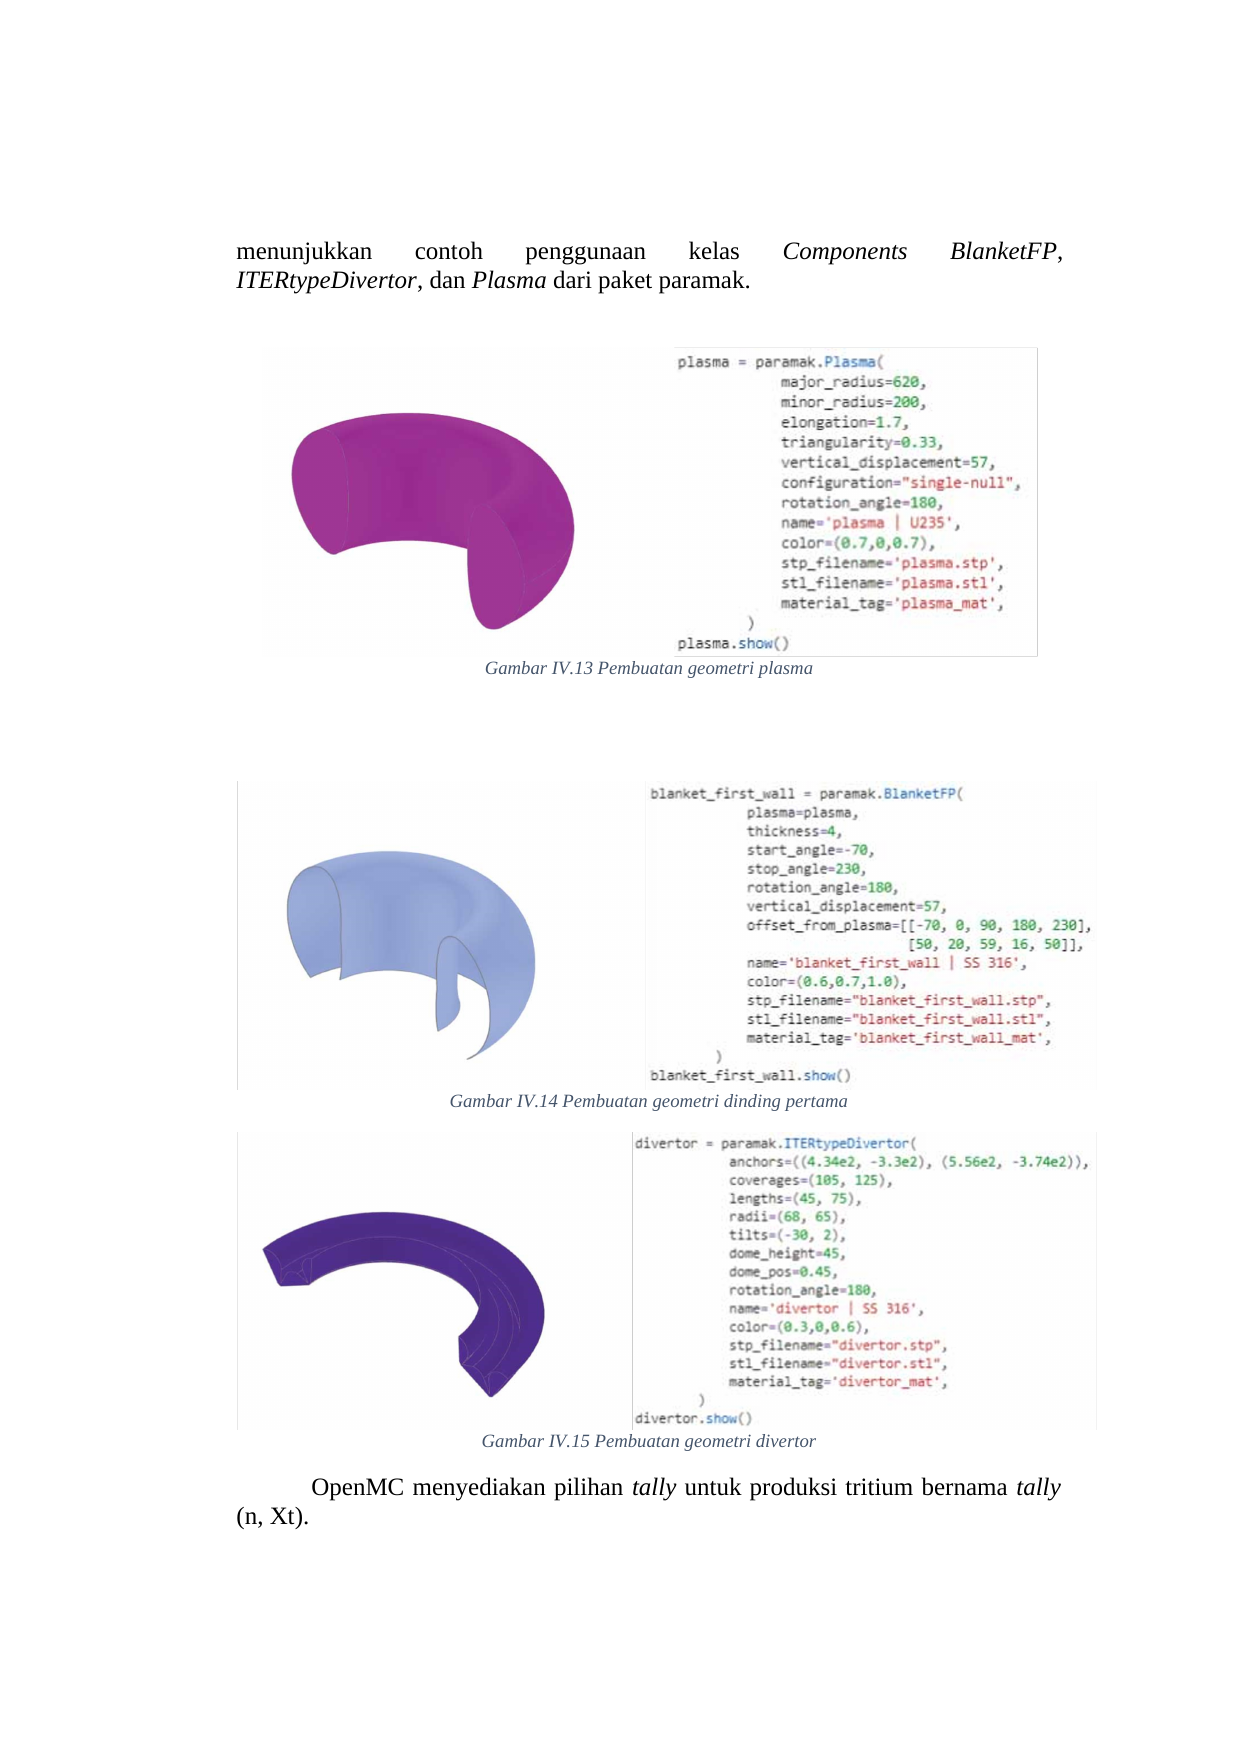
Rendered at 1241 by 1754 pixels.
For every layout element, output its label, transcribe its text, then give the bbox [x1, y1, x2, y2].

picture [236, 1132, 1098, 1430]
picture [261, 347, 1038, 657]
text OpenMC menyediakan pilihan tally untuk produksi tritium bernama tally (n, Xt). [236, 1472, 1063, 1530]
picture [236, 781, 1098, 1090]
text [236, 236, 1063, 294]
